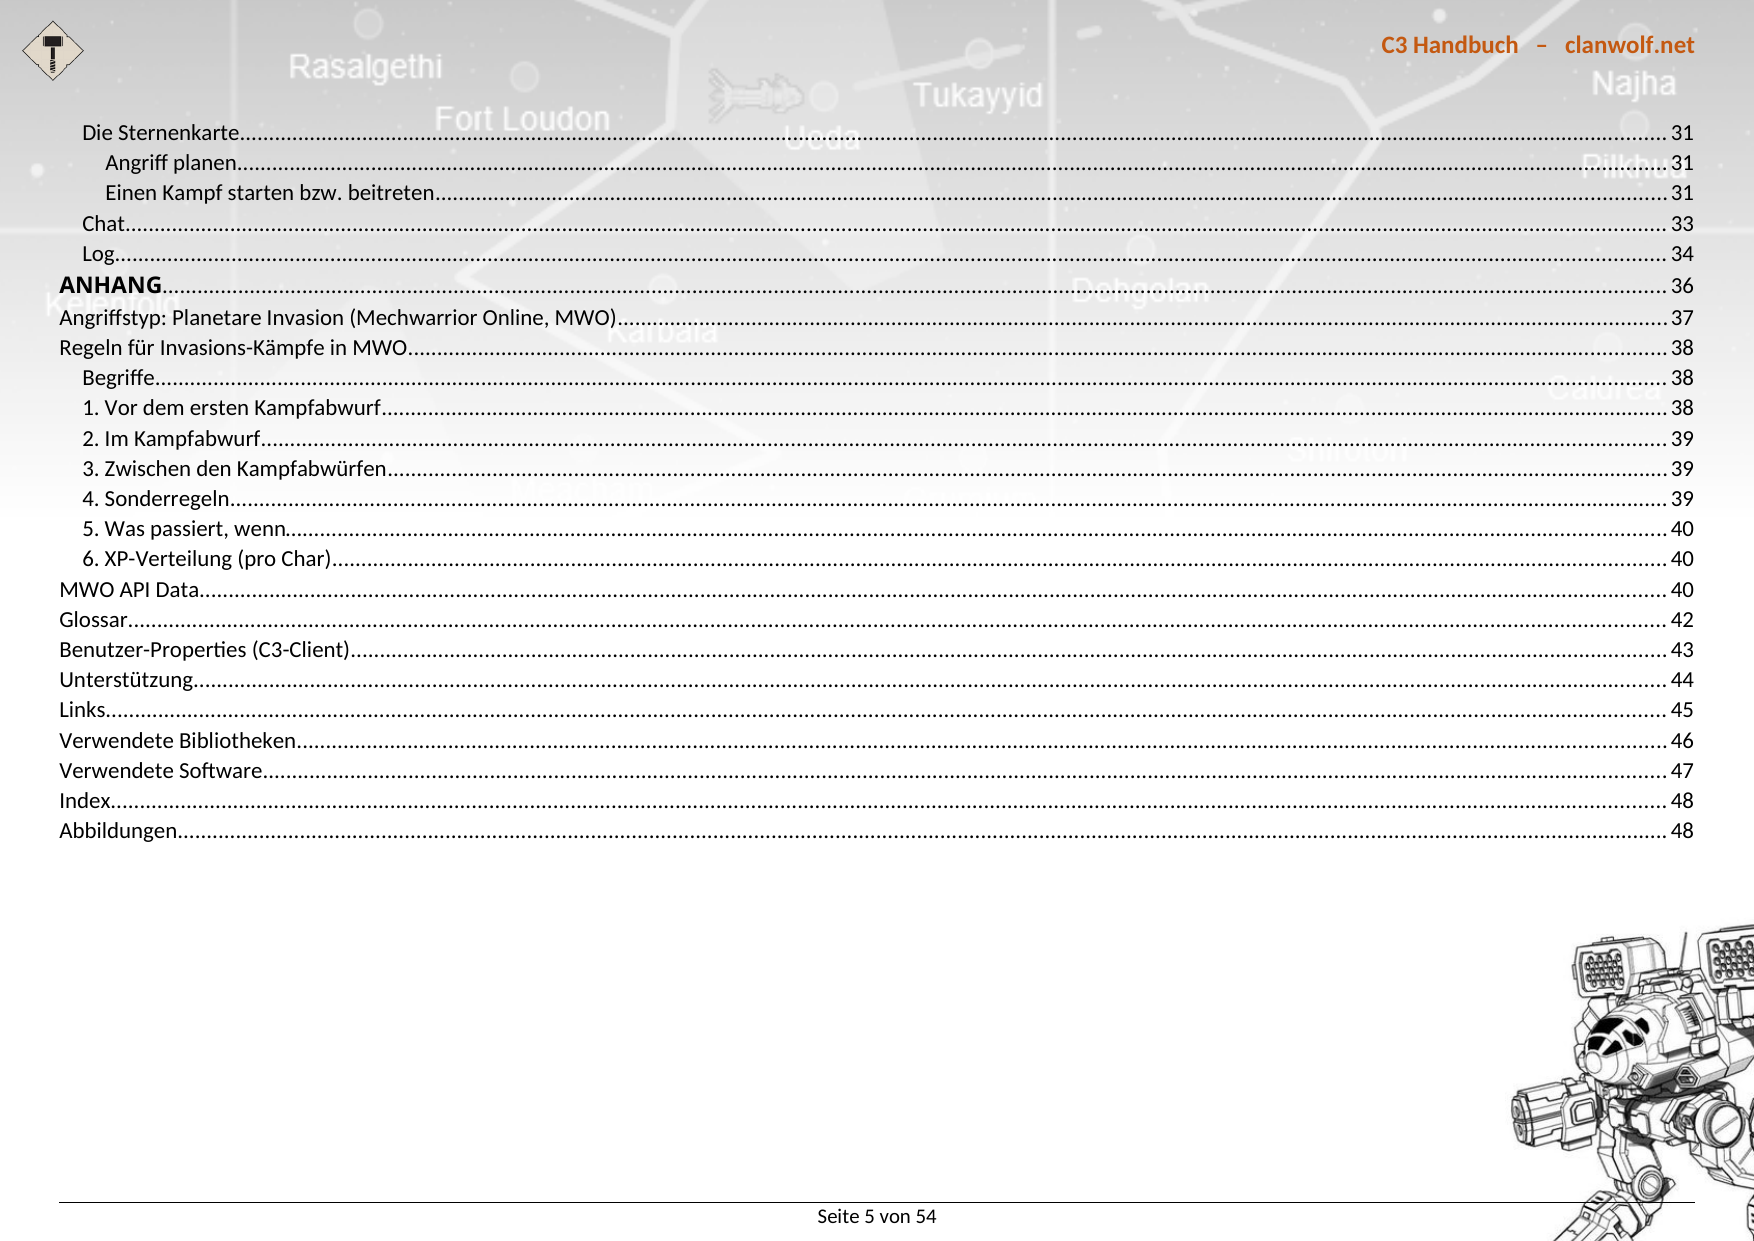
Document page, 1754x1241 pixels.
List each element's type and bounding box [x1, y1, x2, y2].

picture [1685, 523, 1691, 531]
picture [1364, 909, 1754, 1241]
picture [0, 0, 1754, 531]
